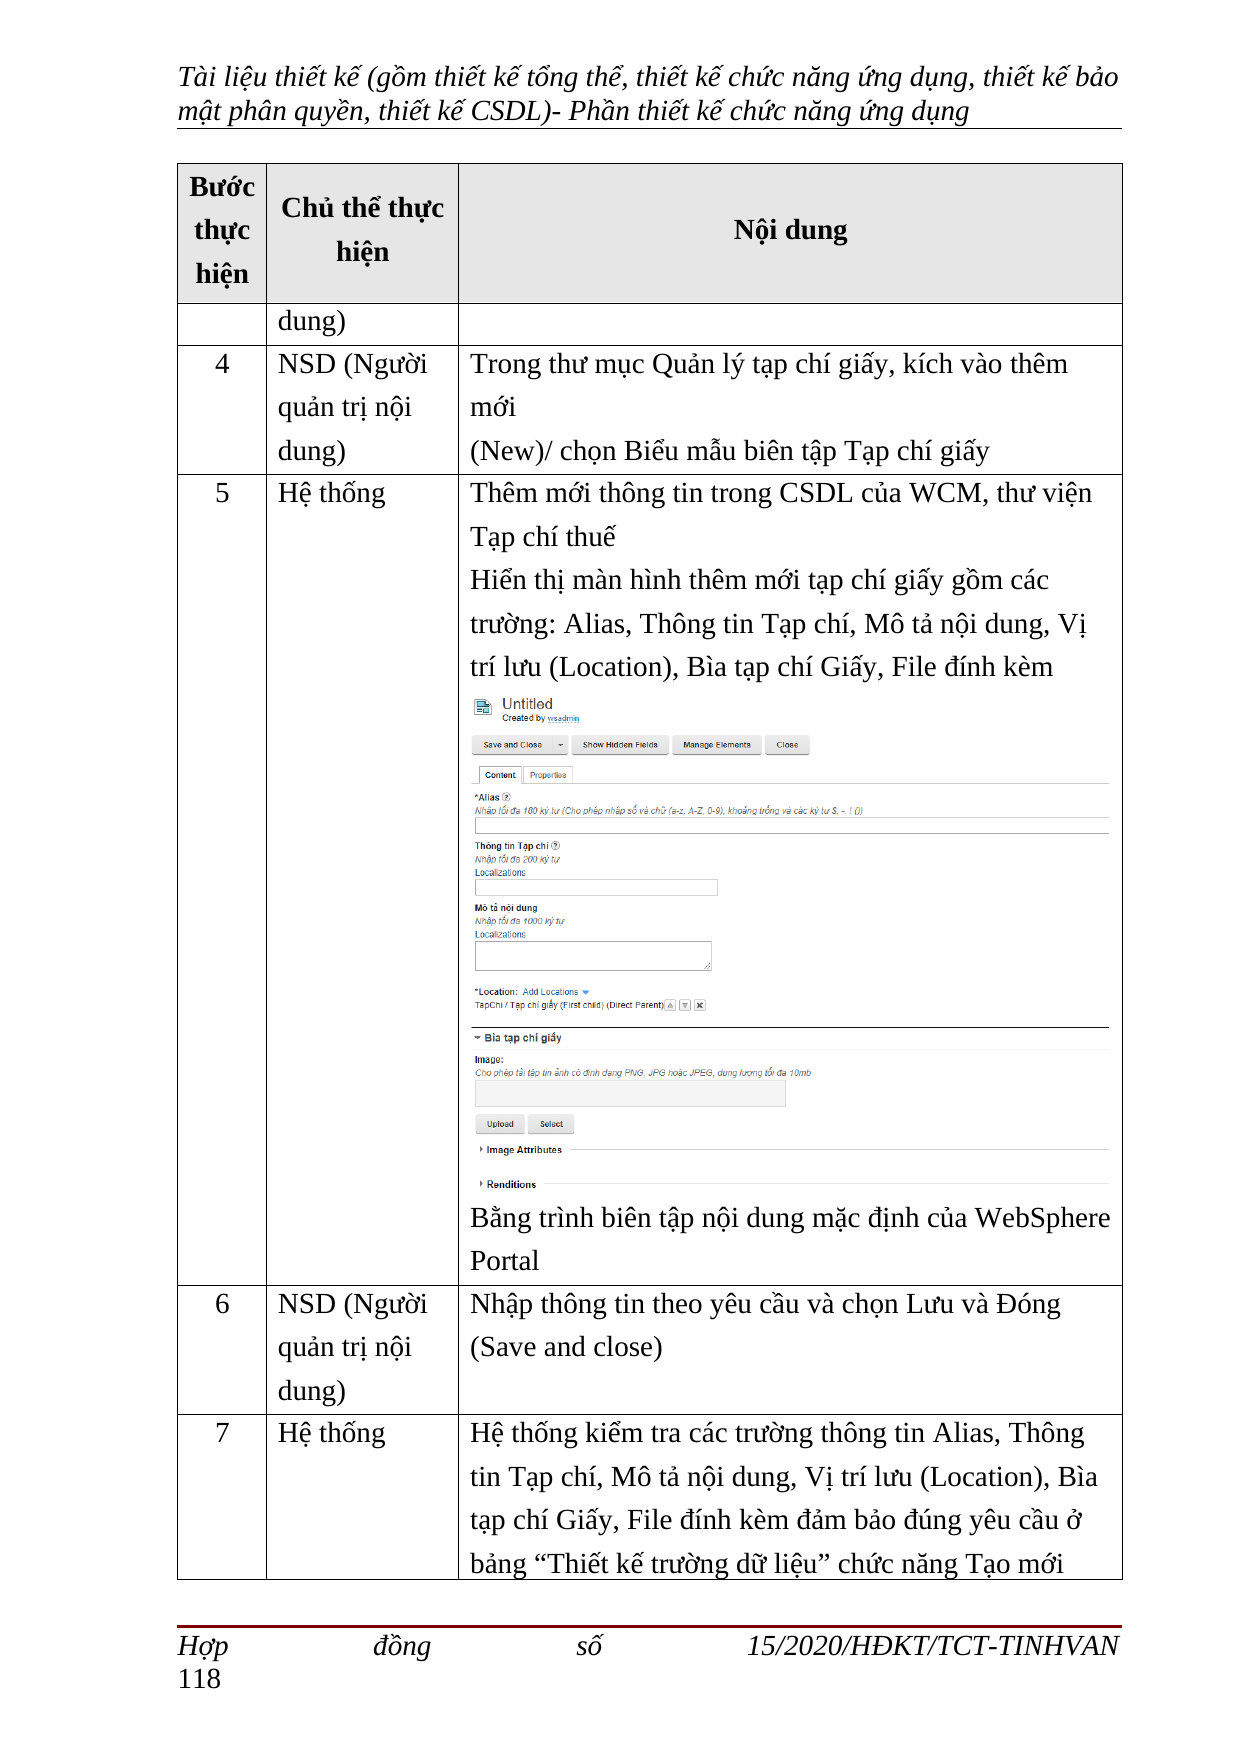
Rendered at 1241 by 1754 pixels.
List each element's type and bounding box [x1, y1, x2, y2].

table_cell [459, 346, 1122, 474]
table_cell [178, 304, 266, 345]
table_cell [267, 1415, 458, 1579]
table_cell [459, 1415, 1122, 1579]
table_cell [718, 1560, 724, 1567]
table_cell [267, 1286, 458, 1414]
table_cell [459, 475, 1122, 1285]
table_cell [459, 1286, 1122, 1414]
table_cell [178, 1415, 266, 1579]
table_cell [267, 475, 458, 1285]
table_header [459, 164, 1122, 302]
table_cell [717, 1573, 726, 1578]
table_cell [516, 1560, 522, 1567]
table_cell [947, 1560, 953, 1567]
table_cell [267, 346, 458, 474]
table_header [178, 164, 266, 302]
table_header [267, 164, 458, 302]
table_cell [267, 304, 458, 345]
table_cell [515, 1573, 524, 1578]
picture [469, 693, 1110, 1192]
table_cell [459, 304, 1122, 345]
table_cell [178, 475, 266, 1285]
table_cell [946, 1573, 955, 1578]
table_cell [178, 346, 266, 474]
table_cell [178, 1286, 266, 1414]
